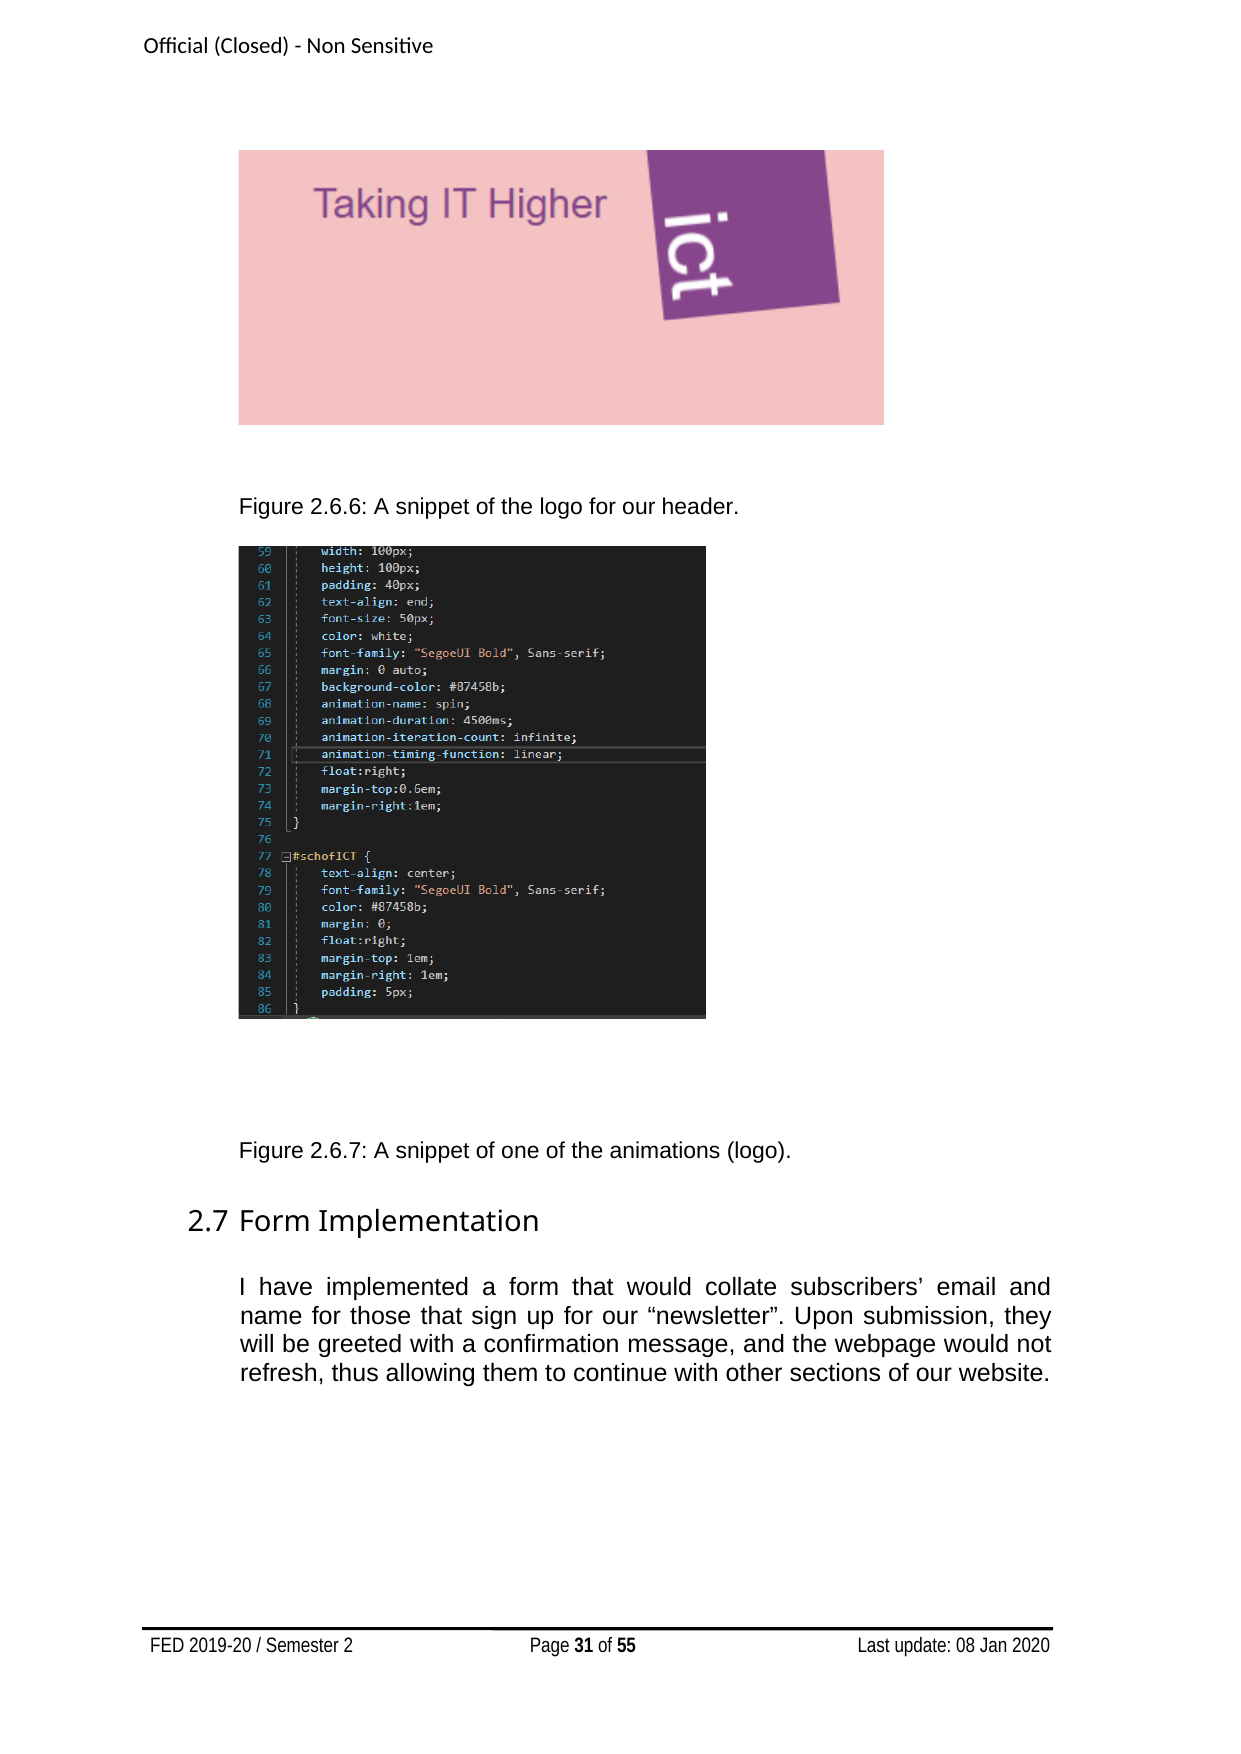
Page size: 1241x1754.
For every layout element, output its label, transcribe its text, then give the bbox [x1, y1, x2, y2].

text Figure 2.6.6: A snippet of the logo for our header. [239, 494, 1053, 520]
text I have implemented a form that would collate subscribers’ email and name for those that sign up for our “newsletter”. Upon submission, they will be greeted with a confirmation message, and the webpage would not refresh, thus allowing them to continue with other sections of our website. [239, 1273, 1053, 1387]
text Figure 2.6.7: A snippet of one of the animations (logo). [239, 1137, 1053, 1163]
subtitle Form Implementation [187, 1201, 1053, 1240]
picture [238, 546, 706, 1019]
picture [238, 150, 884, 425]
